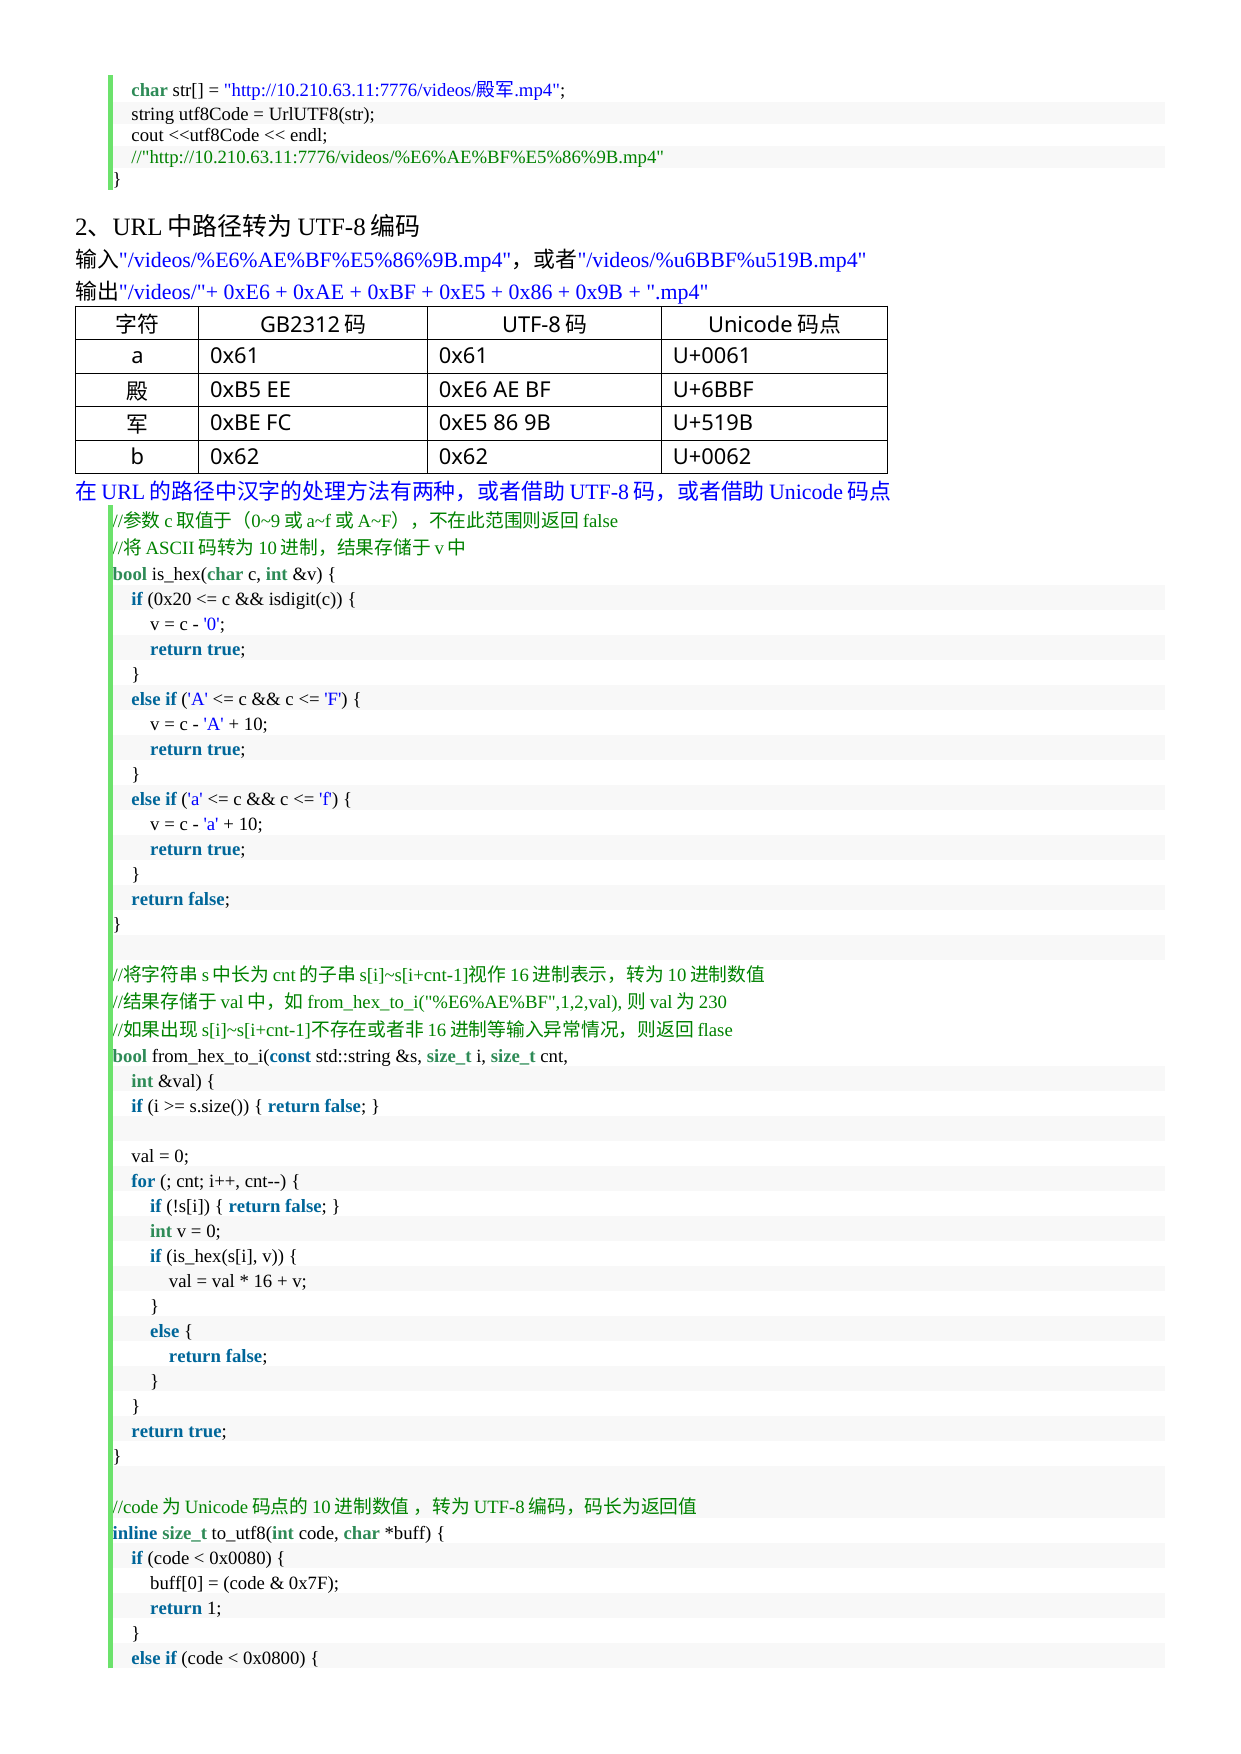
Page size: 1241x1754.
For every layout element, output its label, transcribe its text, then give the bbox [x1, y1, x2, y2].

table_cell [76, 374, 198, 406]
text } [113, 910, 1165, 935]
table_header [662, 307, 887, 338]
text int &val) { [113, 1066, 1165, 1091]
text //将字符串s中长为cnt的子串s[i]~s[i+cnt-1]视作16进制表示，转为10进制数值 [113, 960, 1165, 987]
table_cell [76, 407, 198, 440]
text buff[0] = (code & 0x7F); [113, 1568, 1165, 1593]
text v = c - '0'; [113, 610, 1165, 635]
text //将ASCII码转为10进制，结果存储于v中 [113, 533, 1165, 560]
text v = c - 'a' + 10; [113, 810, 1165, 835]
text bool is_hex(char c, int &v) { [113, 560, 1165, 585]
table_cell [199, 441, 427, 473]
text inline size_t to_utf8(int code, char *buff) { [113, 1518, 1165, 1543]
text } [113, 760, 1165, 785]
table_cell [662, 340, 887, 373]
text val = 0; [113, 1141, 1165, 1166]
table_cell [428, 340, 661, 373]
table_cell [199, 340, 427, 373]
text return true; [113, 1416, 1165, 1441]
text else if (code < 0x0800) { [113, 1643, 1165, 1668]
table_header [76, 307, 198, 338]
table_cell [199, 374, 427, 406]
text } [113, 1441, 1165, 1466]
text if (is_hex(s[i], v)) { [113, 1241, 1165, 1266]
text 输入"/videos/%E6%AE%BF%E5%86%9B.mp4"，或者"/videos/%u6BBF%u519B.mp4" [75, 242, 1165, 274]
text if (code < 0x0080) { [113, 1543, 1165, 1568]
text } [113, 660, 1165, 685]
text val = val * 16 + v; [113, 1266, 1165, 1291]
text int v = 0; [113, 1216, 1165, 1241]
text 2、URL中路径转为UTF-8编码 [75, 206, 1165, 242]
text return true; [113, 735, 1165, 760]
text //参数c取值于（0~9或a~f或A~F），不在此范围则返回false [113, 505, 1165, 533]
text return true; [113, 835, 1165, 860]
text if (0x20 <= c && isdigit(c)) { [113, 585, 1165, 610]
text if (i >= s.size()) { return false; } [113, 1091, 1165, 1116]
text //"http://10.210.63.11:7776/videos/%E6%AE%BF%E5%86%9B.mp4" [113, 146, 1165, 168]
text else if ('a' <= c && c <= 'f') { [113, 785, 1165, 810]
text else { [113, 1316, 1165, 1341]
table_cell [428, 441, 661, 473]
text return false; [113, 885, 1165, 910]
text bool from_hex_to_i(const std::string &s, size_t i, size_t cnt, [113, 1041, 1165, 1066]
text string utf8Code = UrlUTF8(str); [113, 102, 1165, 124]
text 在URL的路径中汉字的处理方法有两种，或者借助UTF-8码，或者借助Unicode码点 [75, 474, 1165, 505]
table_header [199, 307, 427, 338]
text return true; [113, 635, 1165, 660]
text for (; cnt; i++, cnt--) { [113, 1166, 1165, 1191]
text } [113, 1391, 1165, 1416]
text return false; [113, 1341, 1165, 1366]
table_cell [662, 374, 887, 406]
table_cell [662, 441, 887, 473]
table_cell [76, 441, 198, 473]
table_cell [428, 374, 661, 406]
text } [113, 168, 1165, 190]
text } [113, 1618, 1165, 1643]
text } [113, 1291, 1165, 1316]
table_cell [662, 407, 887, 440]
text } [113, 1366, 1165, 1391]
text //结果存储于val中，如from_hex_to_i("%E6%AE%BF",1,2,val), 则val为230 [113, 987, 1165, 1014]
text //如果出现s[i]~s[i+cnt-1]不存在或者非16进制等输入异常情况，则返回flase [113, 1014, 1165, 1041]
text //code为Unicode码点的10进制数值 ，转为UTF-8编码，码长为返回值 [113, 1491, 1165, 1518]
text return 1; [113, 1593, 1165, 1618]
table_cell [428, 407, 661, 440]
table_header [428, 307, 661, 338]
text char str[] = "http://10.210.63.11:7776/videos/殿军.mp4"; [113, 75, 1165, 102]
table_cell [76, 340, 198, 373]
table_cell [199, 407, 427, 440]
text cout <<utf8Code << endl; [113, 124, 1165, 146]
text v = c - 'A' + 10; [113, 710, 1165, 735]
text if (!s[i]) { return false; } [113, 1191, 1165, 1216]
text 输出"/videos/"+ 0xE6 + 0xAE + 0xBF + 0xE5 + 0x86 + 0x9B + ".mp4" [75, 274, 1165, 306]
text } [113, 860, 1165, 885]
text else if ('A' <= c && c <= 'F') { [113, 685, 1165, 710]
